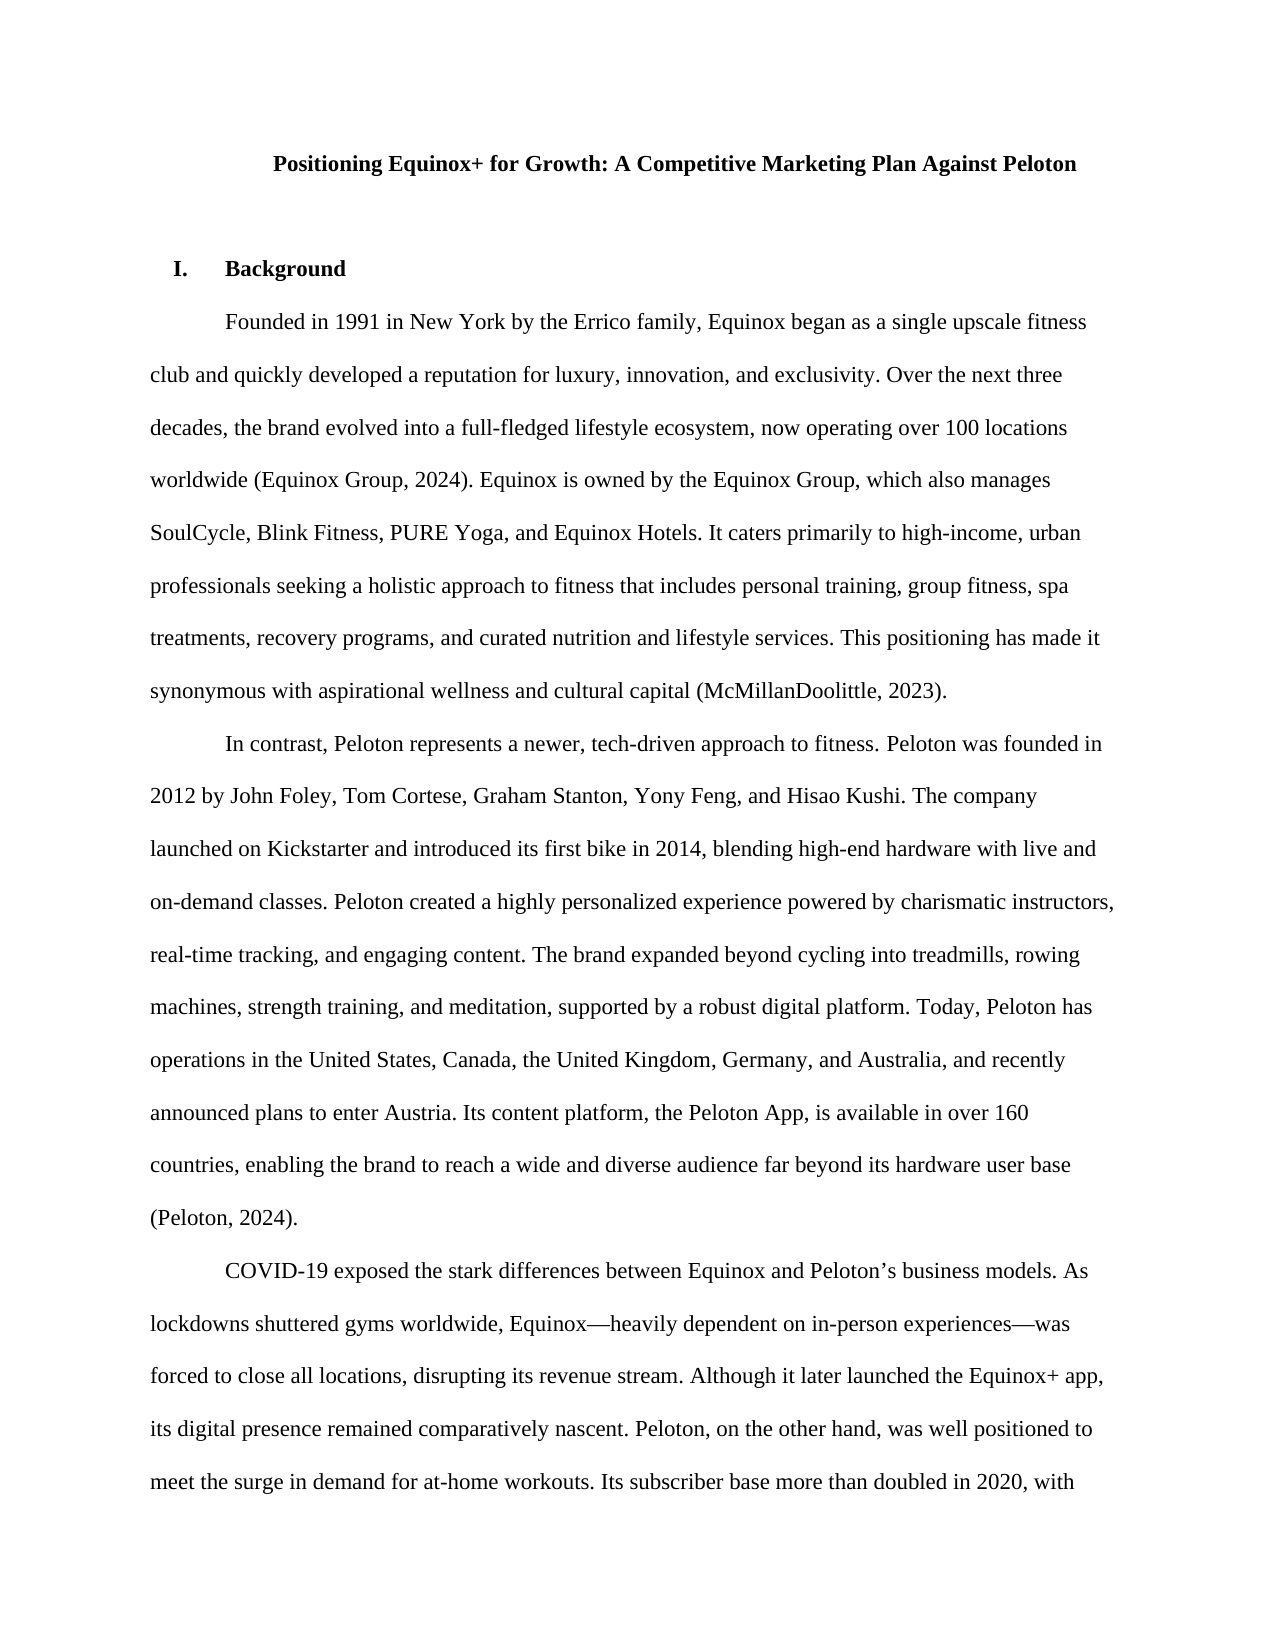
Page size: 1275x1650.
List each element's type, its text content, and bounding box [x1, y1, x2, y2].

text Founded in 1991 in New York by the Errico family, Equinox began as a single upscale fitness club and quickly developed a reputation for luxury, innovation, and exclusivity. Over the next three decades, the brand evolved into a full-fledged lifestyle ecosystem, now operating over 100 locations worldwide (Equinox Group, 2024). Equinox is owned by the Equinox Group, which also manages SoulCycle, Blink Fitness, PURE Yoga, and Equinox Hotels. It caters primarily to high-income, urban professionals seeking a holistic approach to fitness that includes personal training, group fitness, spa treatments, recovery programs, and curated nutrition and lifestyle services. This positioning has made it synonymous with aspirational wellness and cultural capital (McMillanDoolittle, 2023). [150, 308, 1125, 703]
text In contrast, Peloton represents a newer, tech-driven approach to fitness. Peloton was founded in 2012 by John Foley, Tom Cortese, Graham Stanton, Yony Feng, and Hisao Kushi. The company launched on Kickstarter and introduced its first bike in 2014, blending high-end hardware with live and on-demand classes. Peloton created a highly personalized experience powered by charismatic instructors, real-time tracking, and engaging content. The brand expanded beyond cycling into treadmills, rowing machines, strength training, and meditation, supported by a robust digital platform. Today, Peloton has operations in the United States, Canada, the United Kingdom, Germany, and Australia, and recently announced plans to enter Austria. Its content platform, the Peloton App, is available in over 160 countries, enabling the brand to reach a wide and diverse audience far beyond its hardware user base (Peloton, 2024). [150, 730, 1125, 1231]
text Positioning Equinox+ for Growth: A Competitive Marketing Plan Against Peloton [150, 150, 1125, 176]
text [150, 1257, 1125, 1494]
list Background [187, 255, 1125, 282]
